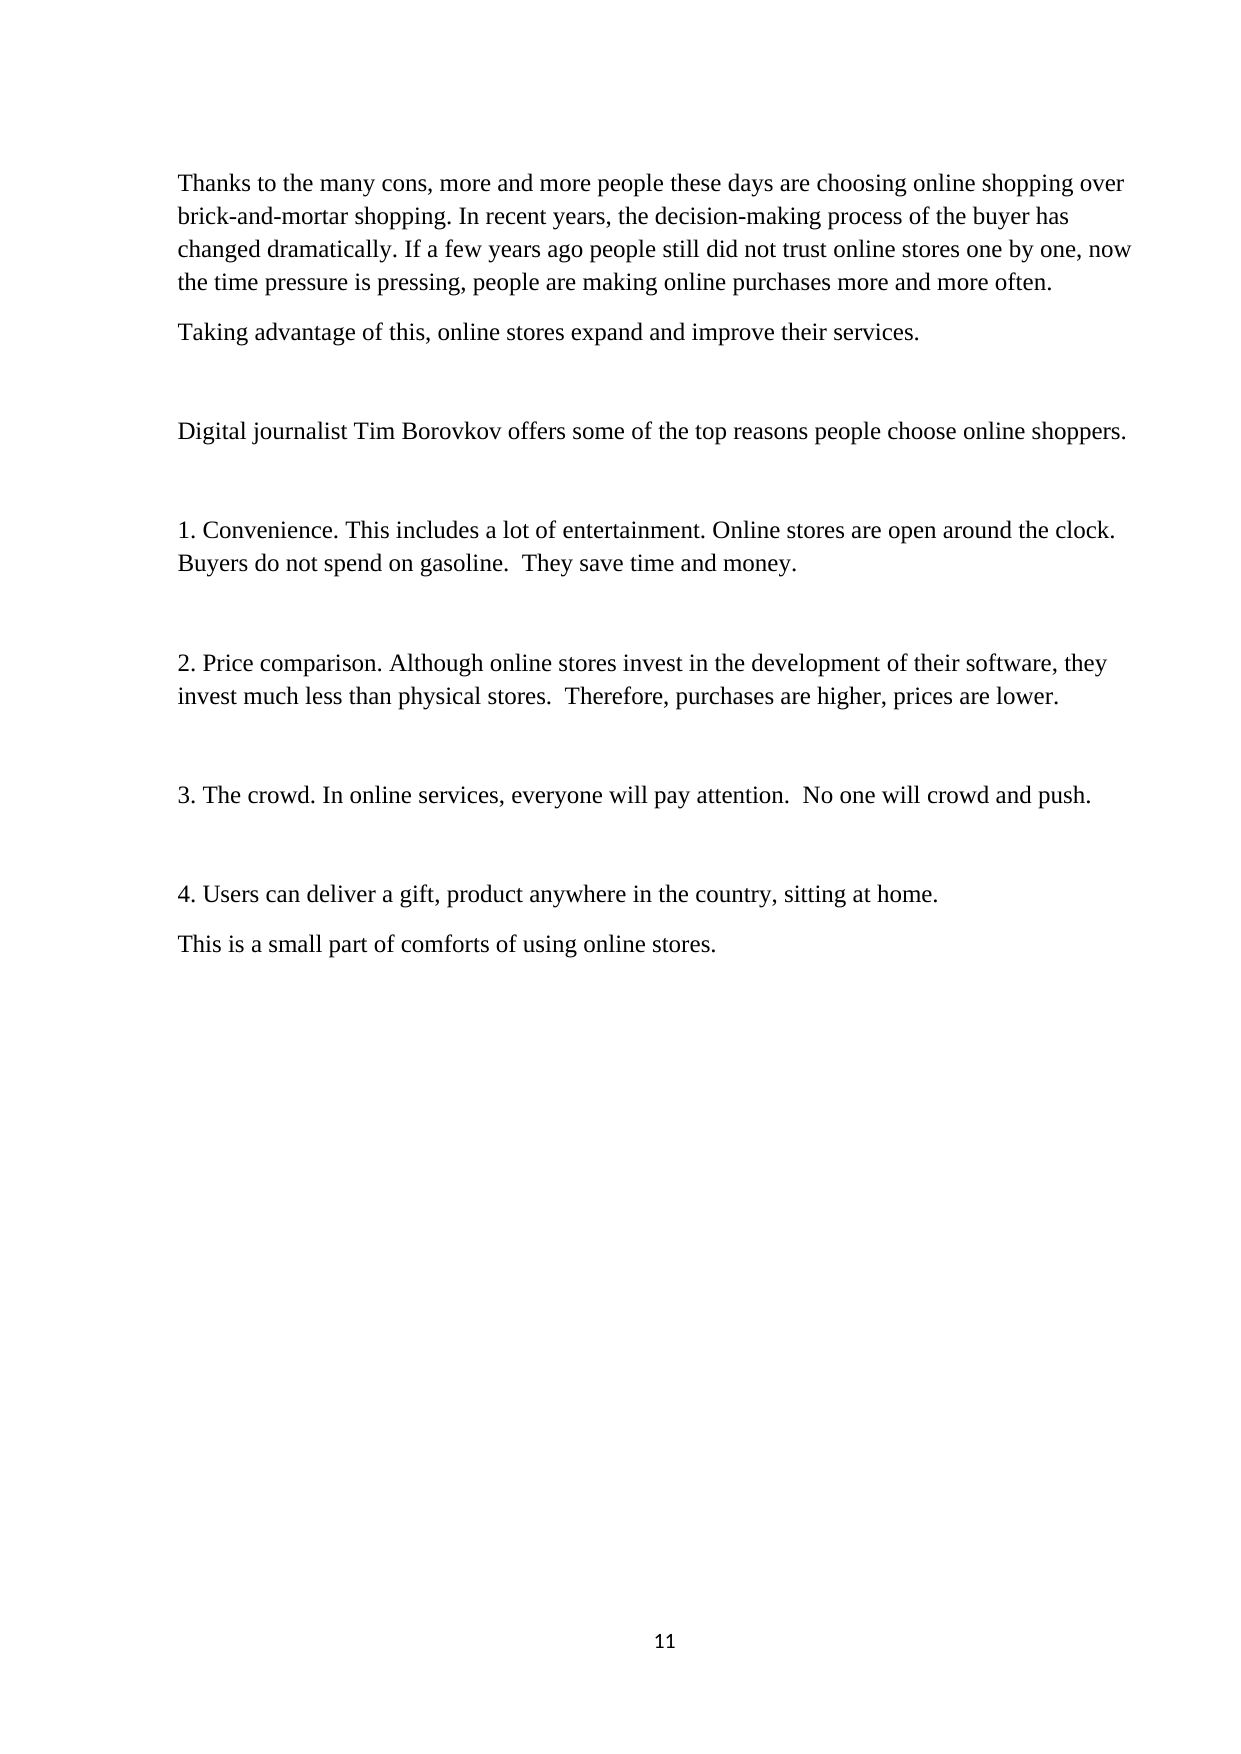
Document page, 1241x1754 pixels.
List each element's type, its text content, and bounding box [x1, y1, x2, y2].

text Taking advantage of this, online stores expand and improve their services. [177, 317, 1152, 345]
text 2. Price comparison. Although online stores invest in the development of their software, they invest much less than physical stores. Therefore, purchases are higher, prices are lower. [177, 648, 1152, 709]
text 3. The crowd. In online services, everyone will pay attention. No one will crowd and push. [177, 780, 1152, 809]
text Digital journalist Tim Borovkov offers some of the top reasons people choose online shoppers. [177, 416, 1152, 445]
text 4. Users can deliver a gift, product anywhere in the country, sitting at home. [177, 879, 1152, 908]
text This is a small part of comforts of using online stores. [177, 929, 1152, 958]
text Thanks to the many cons, more and more people these days are choosing online shopping over brick-and-mortar shopping. In recent years, the decision-making process of the buyer has changed dramatically. If a few years ago people still did not trust online stores one by one, now the time pressure is pressing, people are making online purchases more and more often. [177, 168, 1152, 296]
text 1. Convenience. This includes a lot of entertainment. Online stores are open around the clock. Buyers do not spend on gasoline. They save time and money. [177, 515, 1152, 577]
